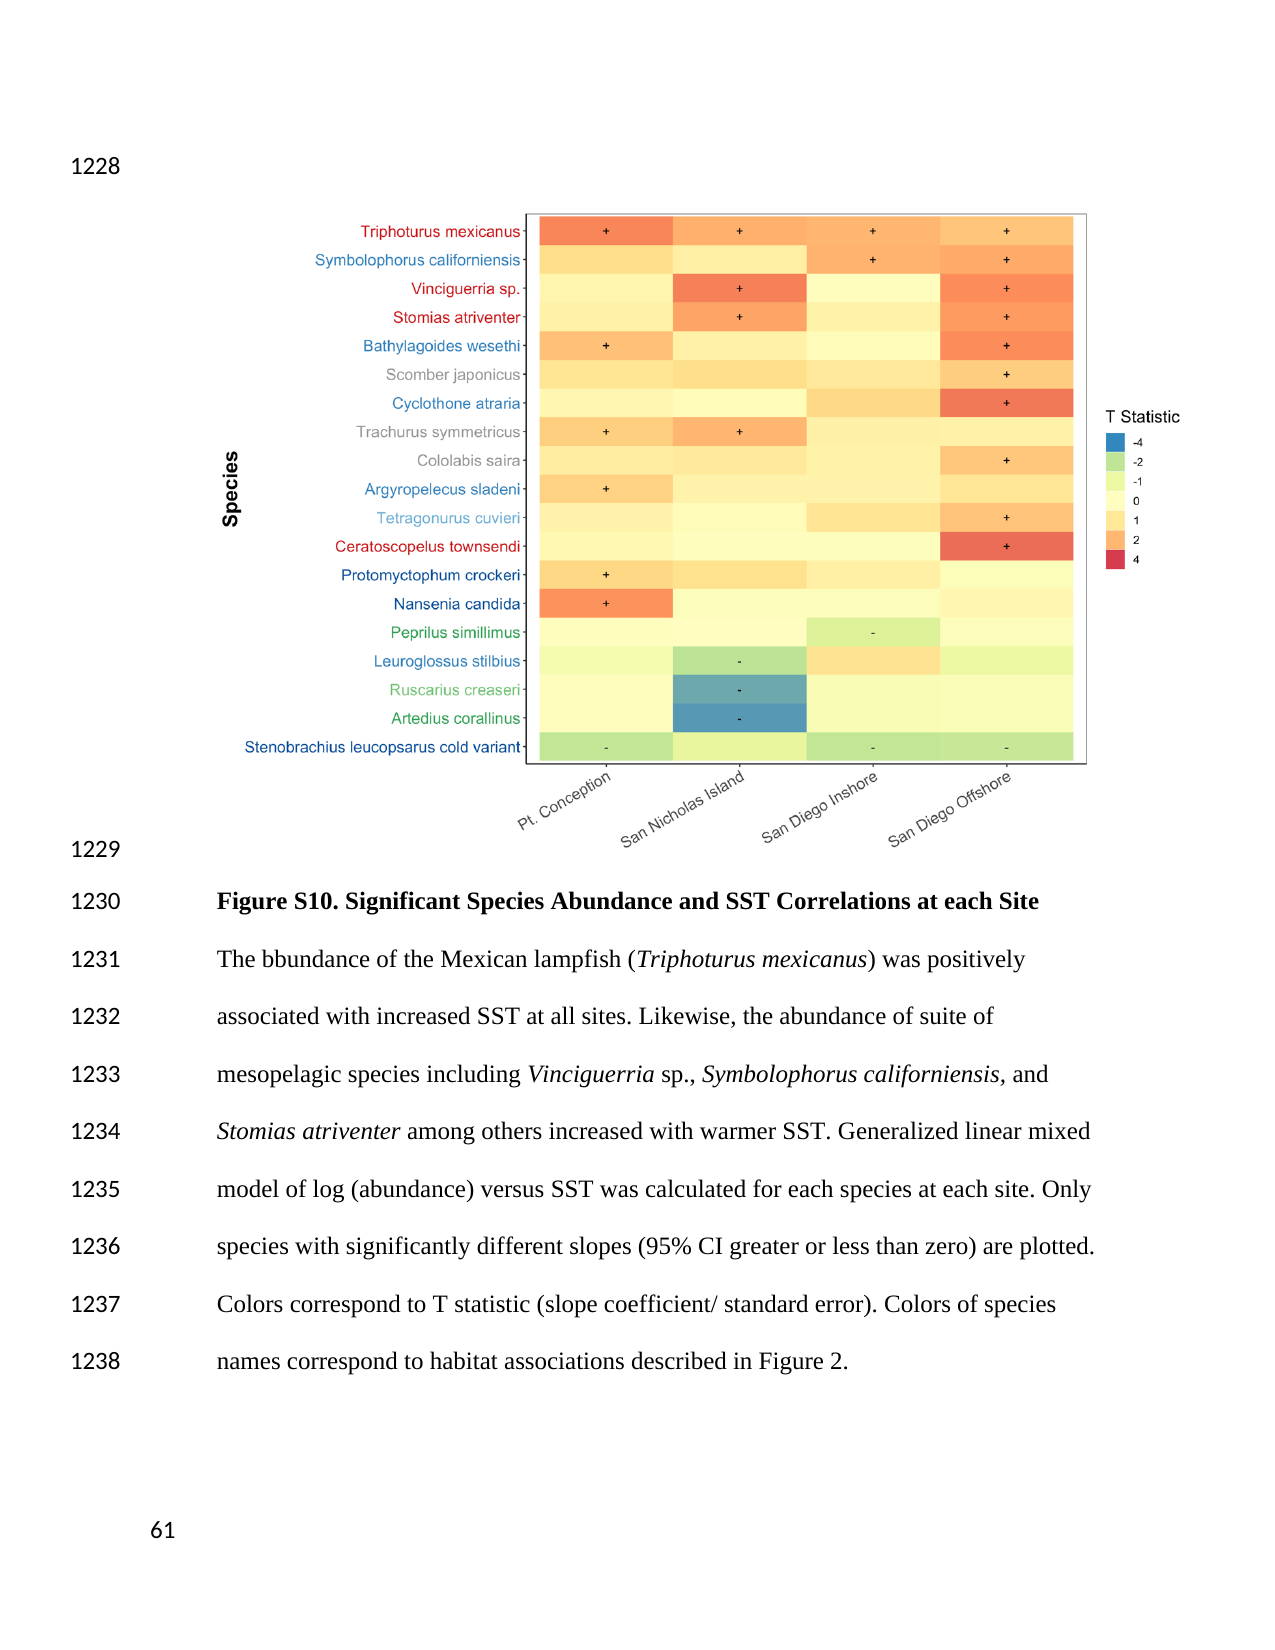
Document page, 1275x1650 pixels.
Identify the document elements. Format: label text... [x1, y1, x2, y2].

text Figure S10. Significant Species Abundance and SST Correlations at each Site [217, 858, 1125, 915]
text The bbundance of the Mexican lampfish (Triphoturus mexicanus) was positively associated with increased SST at all sites. Likewise, the abundance of suite of mesopelagic species including Vinciguerria sp., Symbolophorus californiensis, and Stomias atriventer among others increased with warmer SST. Generalized linear mixed model of log (abundance) versus SST was calculated for each species at each site. Only species with significantly different slopes (95% CI greater or less than zero) are plotted. Colors correspond to T statistic (slope coefficient/ standard error). Colors of species names correspond to habitat associations described in Figure 2. [217, 944, 1125, 1375]
picture [216, 207, 1192, 858]
